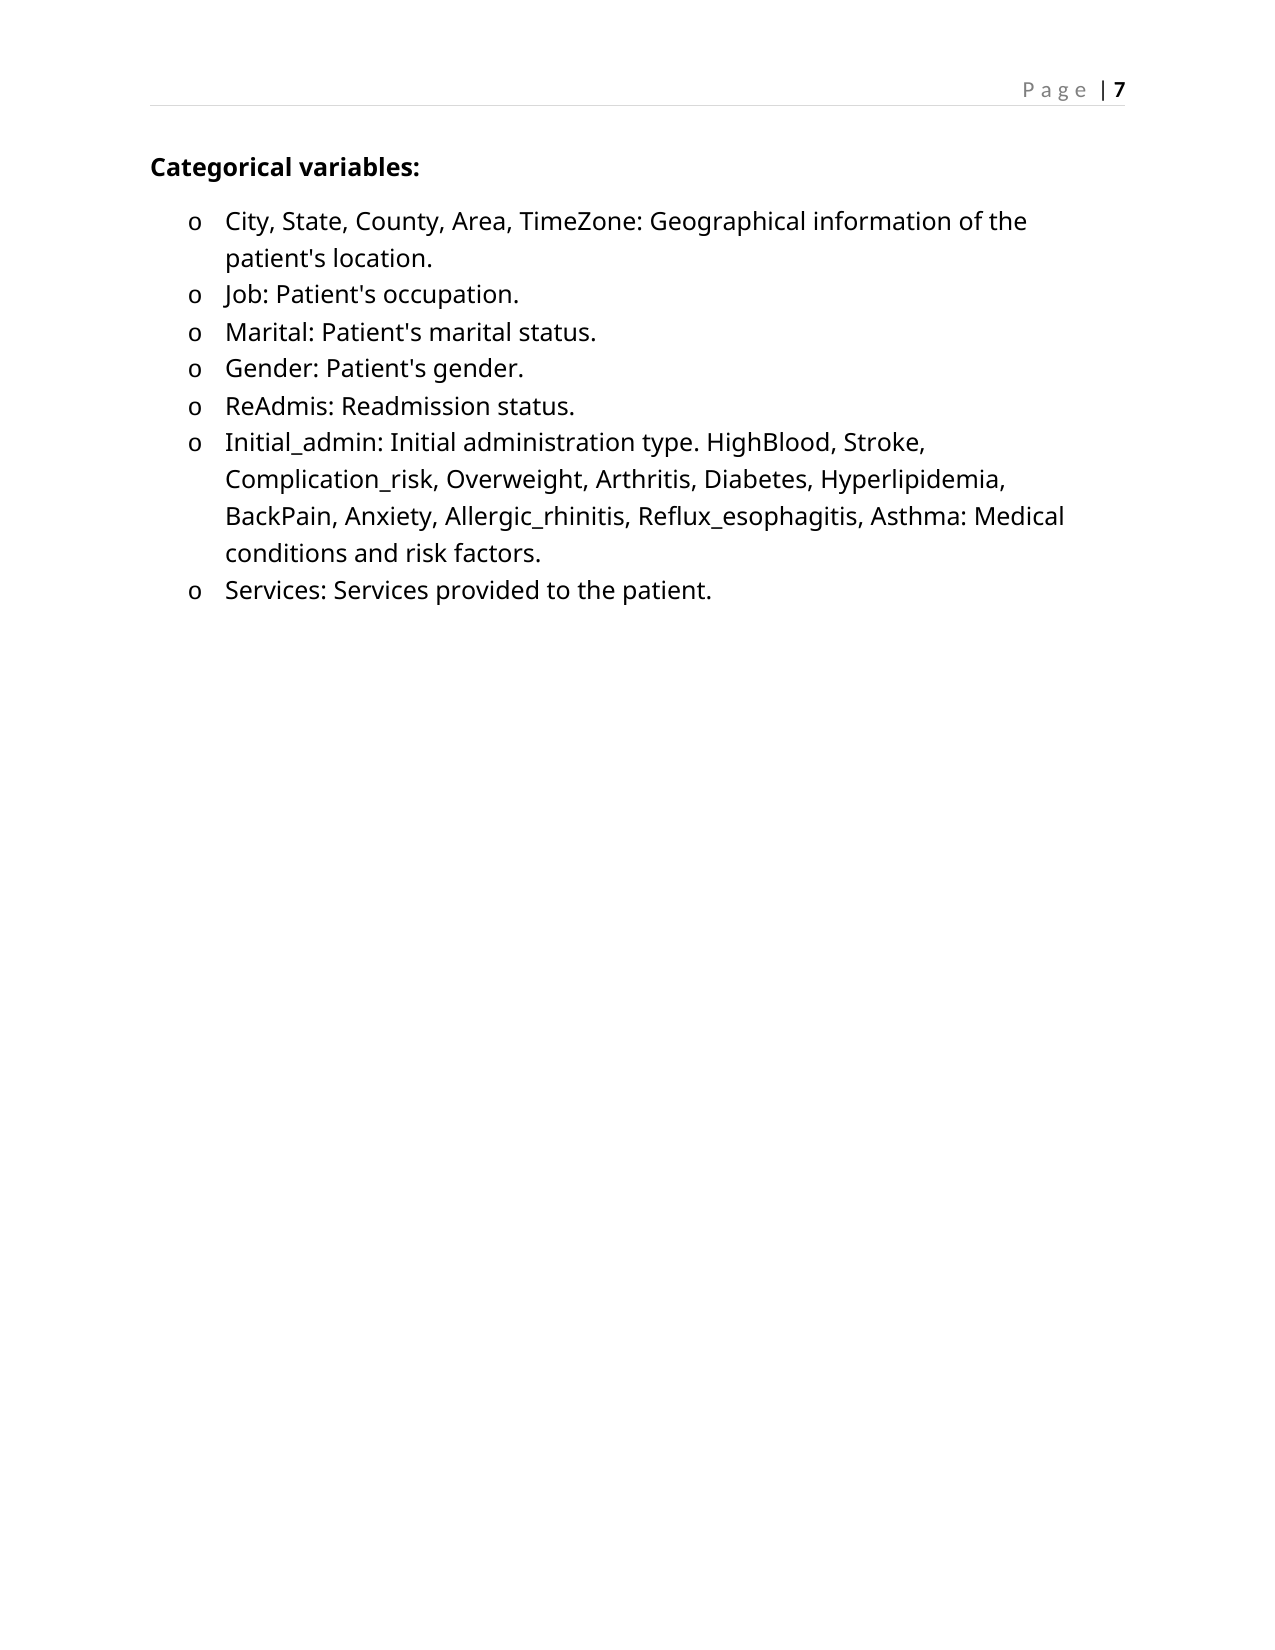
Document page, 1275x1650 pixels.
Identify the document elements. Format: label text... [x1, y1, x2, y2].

list ReAdmis: Readmission status. [187, 388, 1125, 422]
text Categorical variables: [150, 150, 1125, 184]
list Marital: Patient's marital status. [187, 314, 1125, 348]
list Gender: Patient's gender. [187, 351, 1125, 385]
list Job: Patient's occupation. [187, 277, 1125, 311]
list City, State, County, Area, TimeZone: Geographical information of the patient's location. [187, 203, 1125, 274]
list Initial_admin: Initial administration type. HighBlood, Stroke, Complication_risk, Overweight, Arthritis, Diabetes, Hyperlipidemia, BackPain, Anxiety, Allergic_rhinitis, Reflux_esophagitis, Asthma: Medical conditions and risk factors. [187, 425, 1125, 570]
list Services: Services provided to the patient. [187, 572, 1125, 607]
